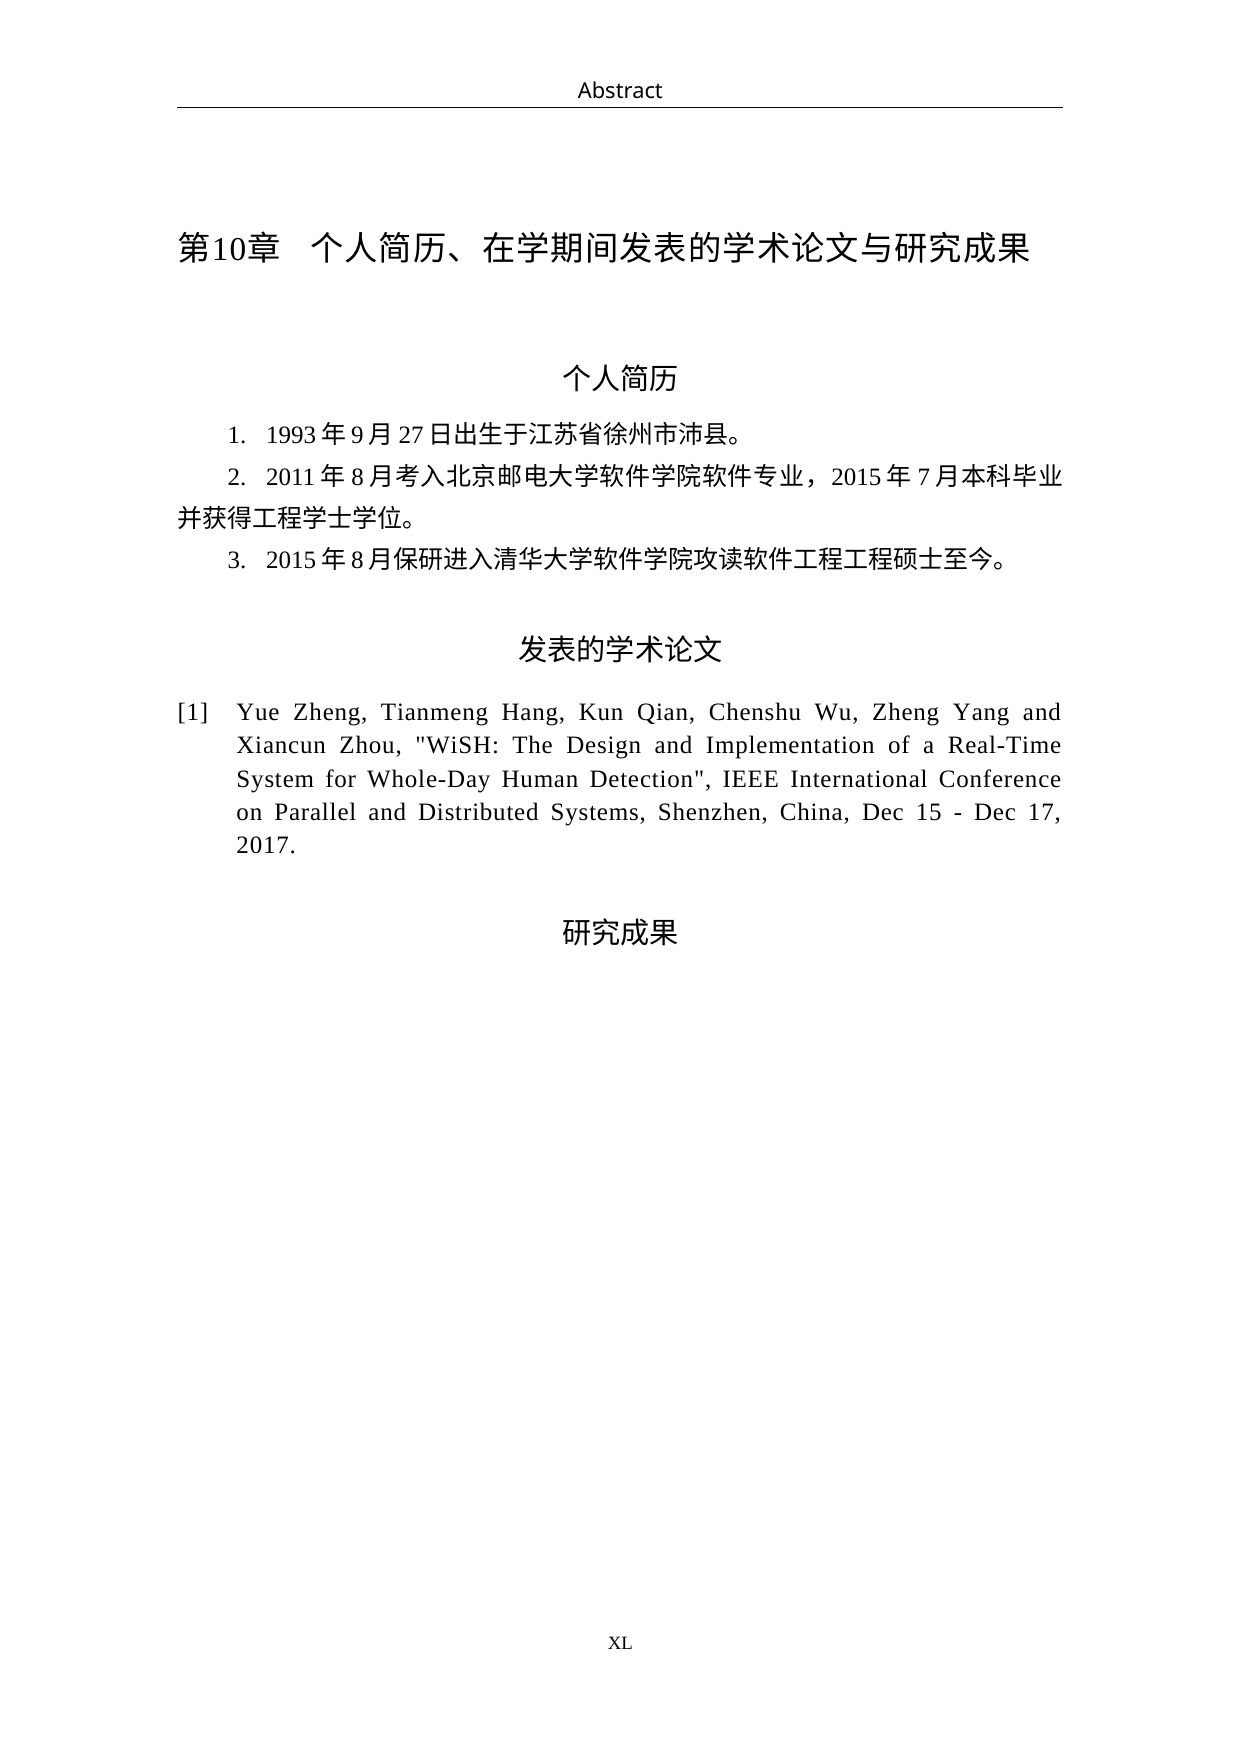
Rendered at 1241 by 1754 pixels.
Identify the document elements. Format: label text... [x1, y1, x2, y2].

text 研究成果 [177, 911, 1063, 952]
text 个人简历 [177, 356, 1063, 398]
list Yue Zheng, Tianmeng Hang, Kun Qian, Chenshu Wu, Zheng Yang and Xiancun Zhou, "WiSH: The Design and Implementation of a Real-Time System for Whole-Day Human Detection", IEEE International Conference on Parallel and Distributed Systems, Shenzhen, China, Dec 15 - Dec 17, 2017. [177, 694, 1063, 861]
list 2011年8月考入北京邮电大学软件学院软件专业，2015年7月本科毕业并获得工程学士学位。 [177, 452, 1063, 536]
text 个人简历、在学期间发表的学术论文与研究成果 [177, 227, 1063, 269]
list 1993年9月27日出生于江苏省徐州市沛县。 [177, 411, 1063, 452]
list 2015年8月保研进入清华大学软件学院攻读软件工程工程硕士至今。 [177, 536, 1063, 577]
text 发表的学术论文 [177, 627, 1063, 669]
